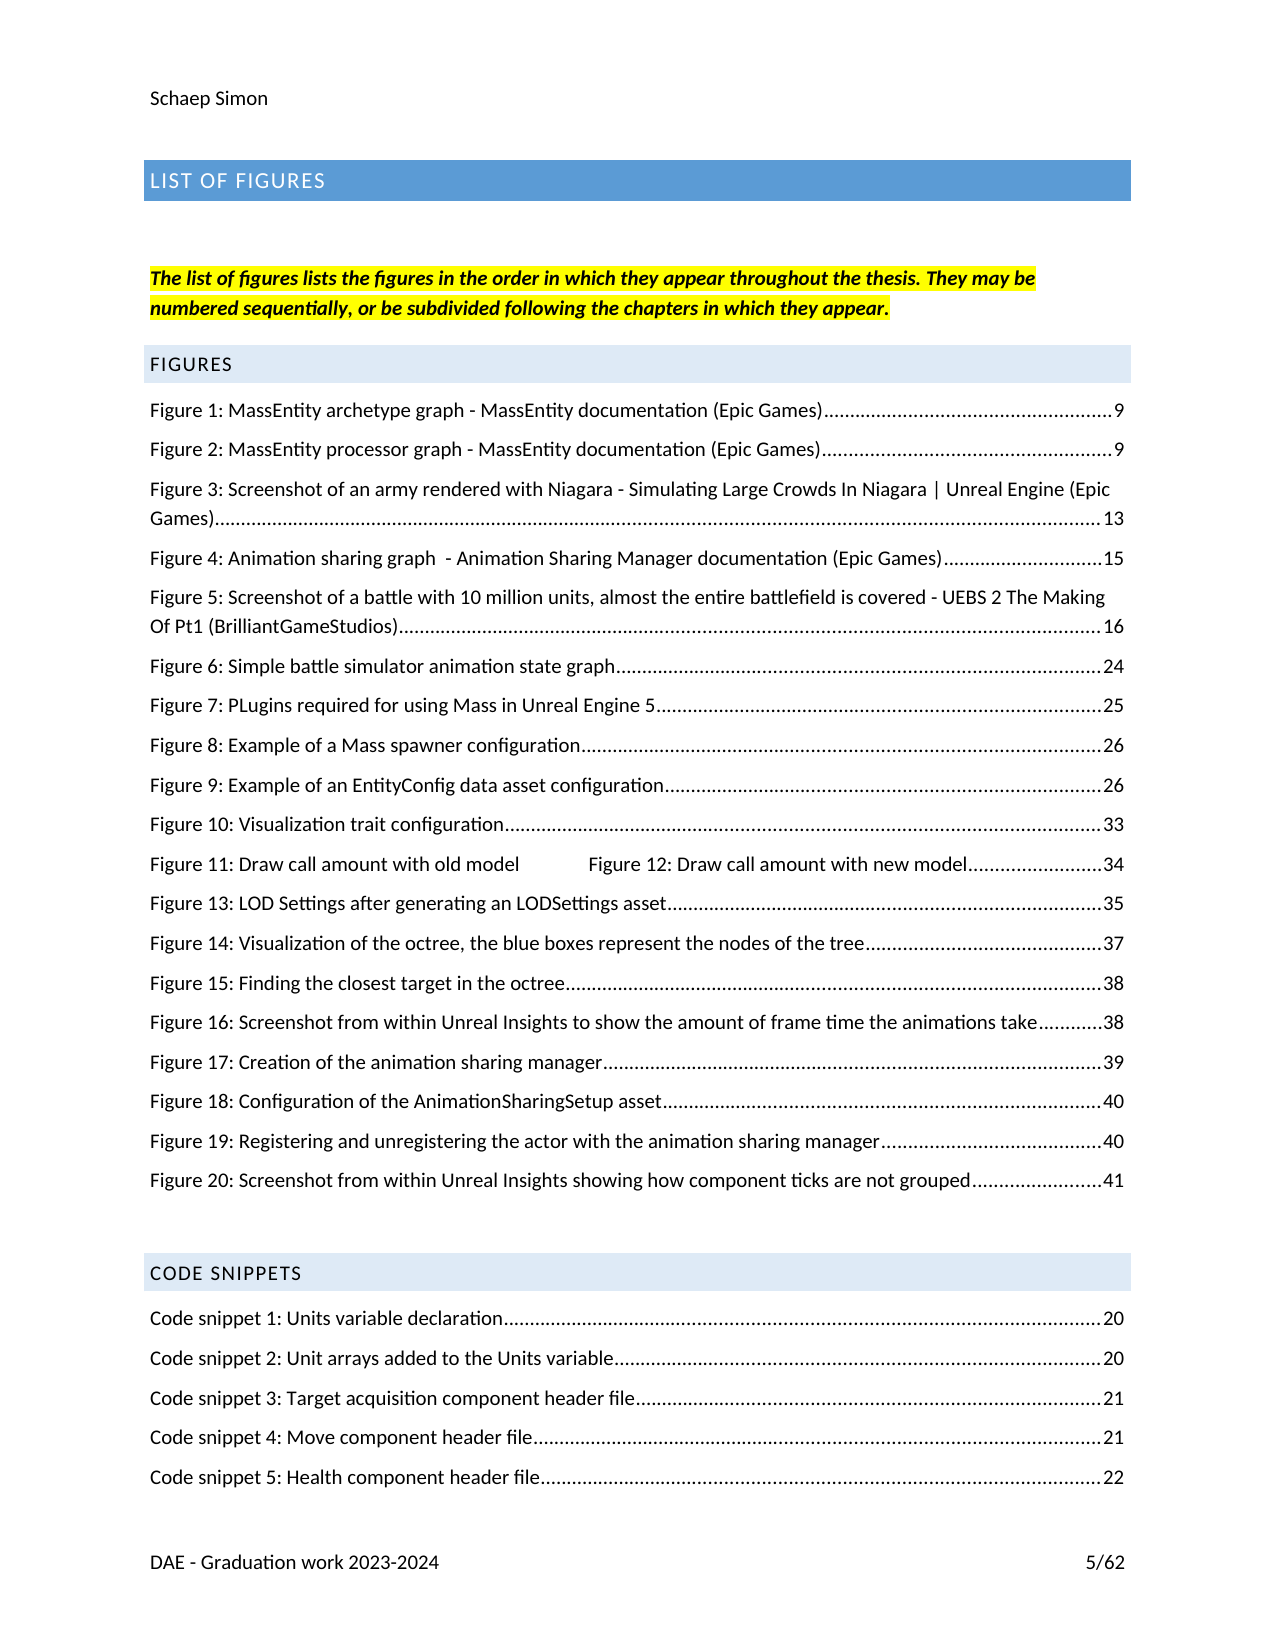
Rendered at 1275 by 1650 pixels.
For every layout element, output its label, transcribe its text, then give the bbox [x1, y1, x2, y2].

subtitle Code Snippets [150, 1260, 1125, 1285]
text Code snippet 3: Target acquisition component header file 21 [150, 1385, 1125, 1410]
text Figure 16: Screenshot from within Unreal Insights to show the amount of frame time the animations take 38 [150, 1009, 1125, 1035]
text The list of figures lists the figures in the order in which they appear throughout the thesis. They may be numbered sequentially, or be subdivided following the chapters in which they appear. [150, 266, 1125, 320]
text Figure 8: Example of a Mass spawner configuration 26 [150, 732, 1125, 758]
text Figure 4: Animation sharing graph - Animation Sharing Manager documentation (Epic Games) 15 [150, 545, 1125, 570]
text Figure 7: PLugins required for using Mass in Unreal Engine 5 25 [150, 693, 1125, 718]
text Figure 15: Finding the closest target in the octree 38 [150, 970, 1125, 995]
text Figure 14: Visualization of the octree, the blue boxes represent the nodes of the tree 37 [150, 930, 1125, 956]
text Figure 18: Configuration of the AnimationSharingSetup asset 40 [150, 1088, 1125, 1114]
text Figure 11: Draw call amount with old model Figure 12: Draw call amount with new model 34 [150, 851, 1125, 876]
text Figure 9: Example of an EntityConfig data asset configuration 26 [150, 772, 1125, 797]
text Figure 1: MassEntity archetype graph - MassEntity documentation (Epic Games) 9 [150, 397, 1125, 422]
text Figure 2: MassEntity processor graph - MassEntity documentation (Epic Games) 9 [150, 436, 1125, 462]
text Code snippet 5: Health component header file 22 [150, 1464, 1125, 1489]
text Figure 10: Visualization trait configuration 33 [150, 811, 1125, 837]
text Code snippet 4: Move component header file 21 [150, 1424, 1125, 1450]
text Figure 19: Registering and unregistering the actor with the animation sharing manager 40 [150, 1128, 1125, 1153]
text Figure 20: Screenshot from within Unreal Insights showing how component ticks are not grouped 41 [150, 1168, 1125, 1193]
subtitle Figures [150, 351, 1125, 376]
text Code snippet 2: Unit arrays added to the Units variable 20 [150, 1345, 1125, 1371]
subtitle List of Figures [150, 167, 1125, 195]
text Figure 3: Screenshot of an army rendered with Niagara - Simulating Large Crowds In Niagara | Unreal Engine (Epic Games) 13 [150, 476, 1125, 531]
text Figure 13: LOD Settings after generating an LODSettings asset 35 [150, 891, 1125, 916]
text Figure 6: Simple battle simulator animation state graph 24 [150, 653, 1125, 678]
text Code snippet 1: Units variable declaration 20 [150, 1306, 1125, 1331]
text Figure 5: Screenshot of a battle with 10 million units, almost the entire battlefield is covered - UEBS 2 The Making Of Pt1 (BrilliantGameStudios) 16 [150, 584, 1125, 639]
text Figure 17: Creation of the animation sharing manager 39 [150, 1049, 1125, 1074]
